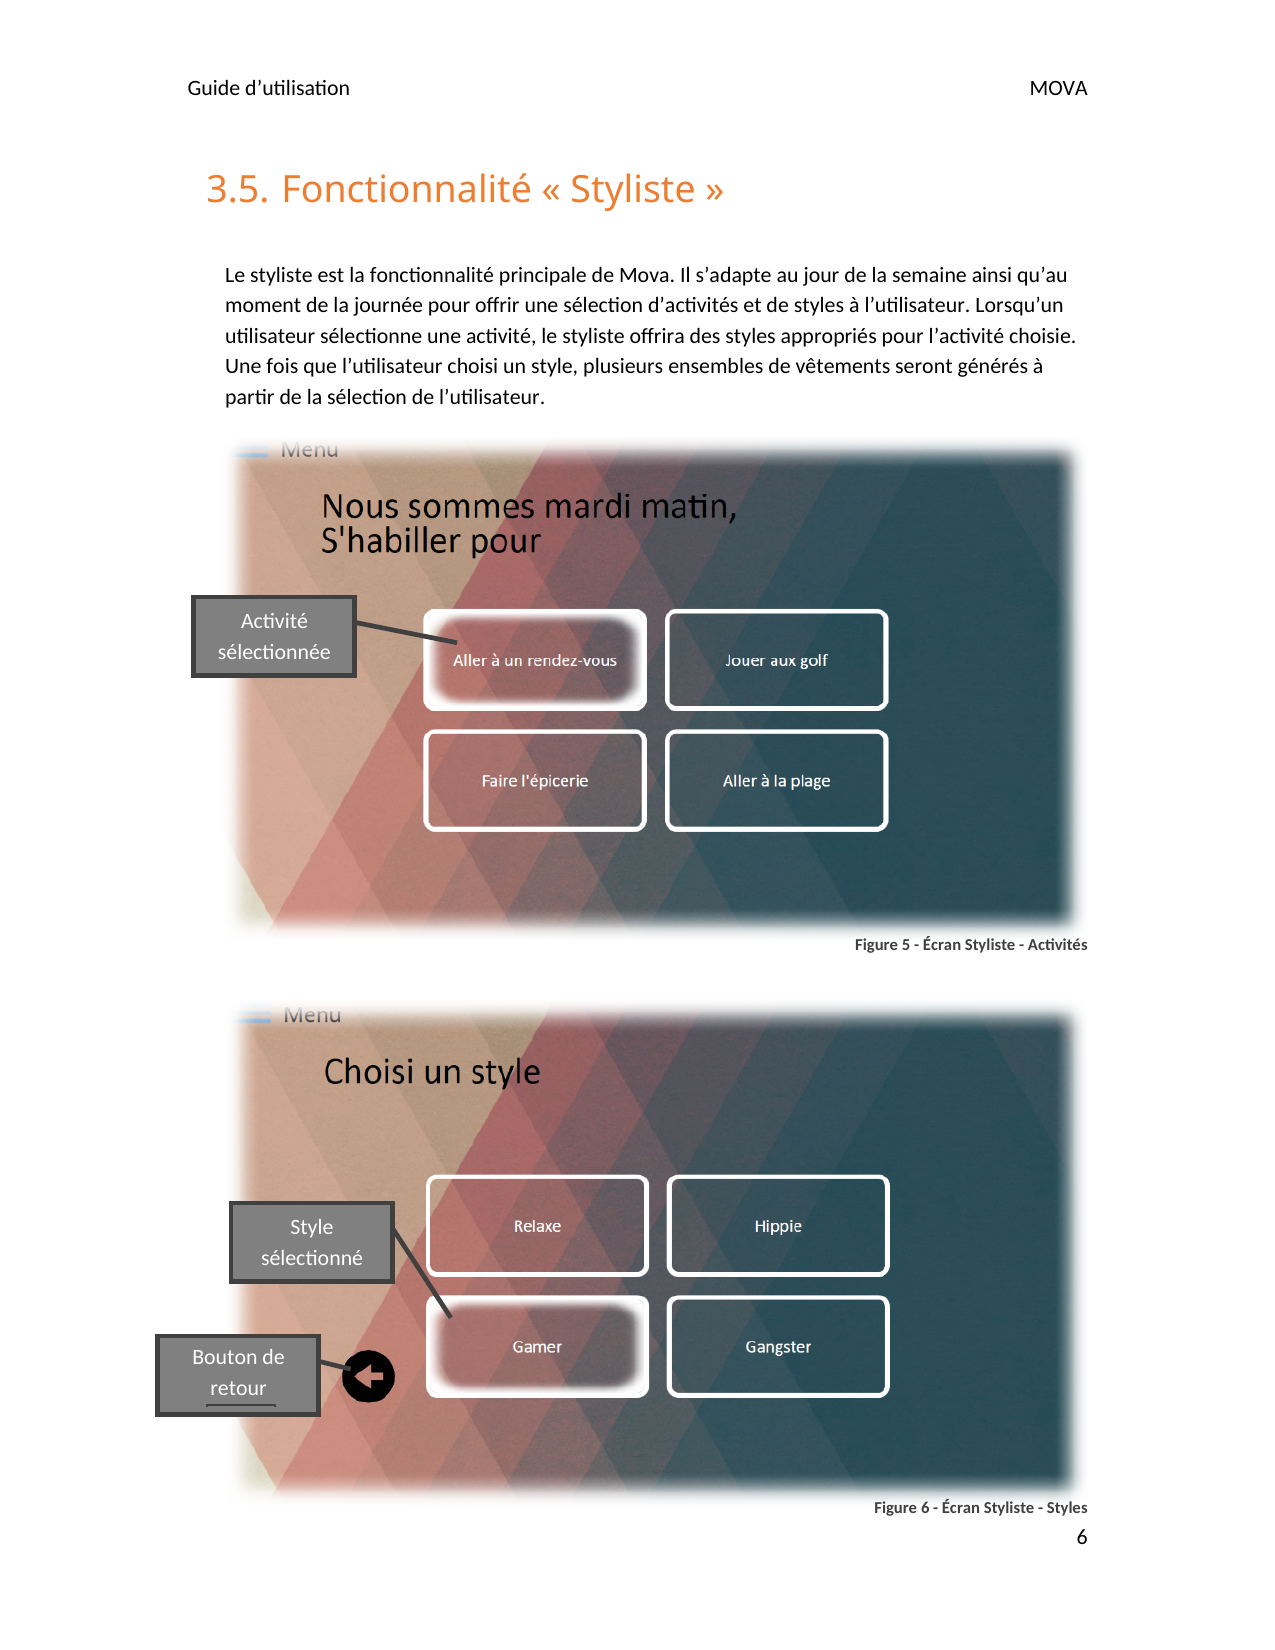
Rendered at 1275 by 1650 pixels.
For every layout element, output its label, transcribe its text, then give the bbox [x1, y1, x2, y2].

subtitle Fonctionnalité « Styliste » [206, 162, 1087, 213]
picture [250, 464, 1059, 913]
picture [254, 1027, 1059, 1477]
text Le styliste est la fonctionnalité principale de Mova. Il s’adapte au jour de la semaine ainsi qu’au moment de la journée pour offrir une sélection d’activités et de styles à l’utilisateur. Lorsqu’un utilisateur sélectionne une activité, le styliste offrira des styles appropriés pour l’activité choisie. Une fois que l’utilisateur choisi un style, plusieurs ensembles de vêtements seront générés à partir de la sélection de l’utilisateur. [225, 261, 1087, 410]
